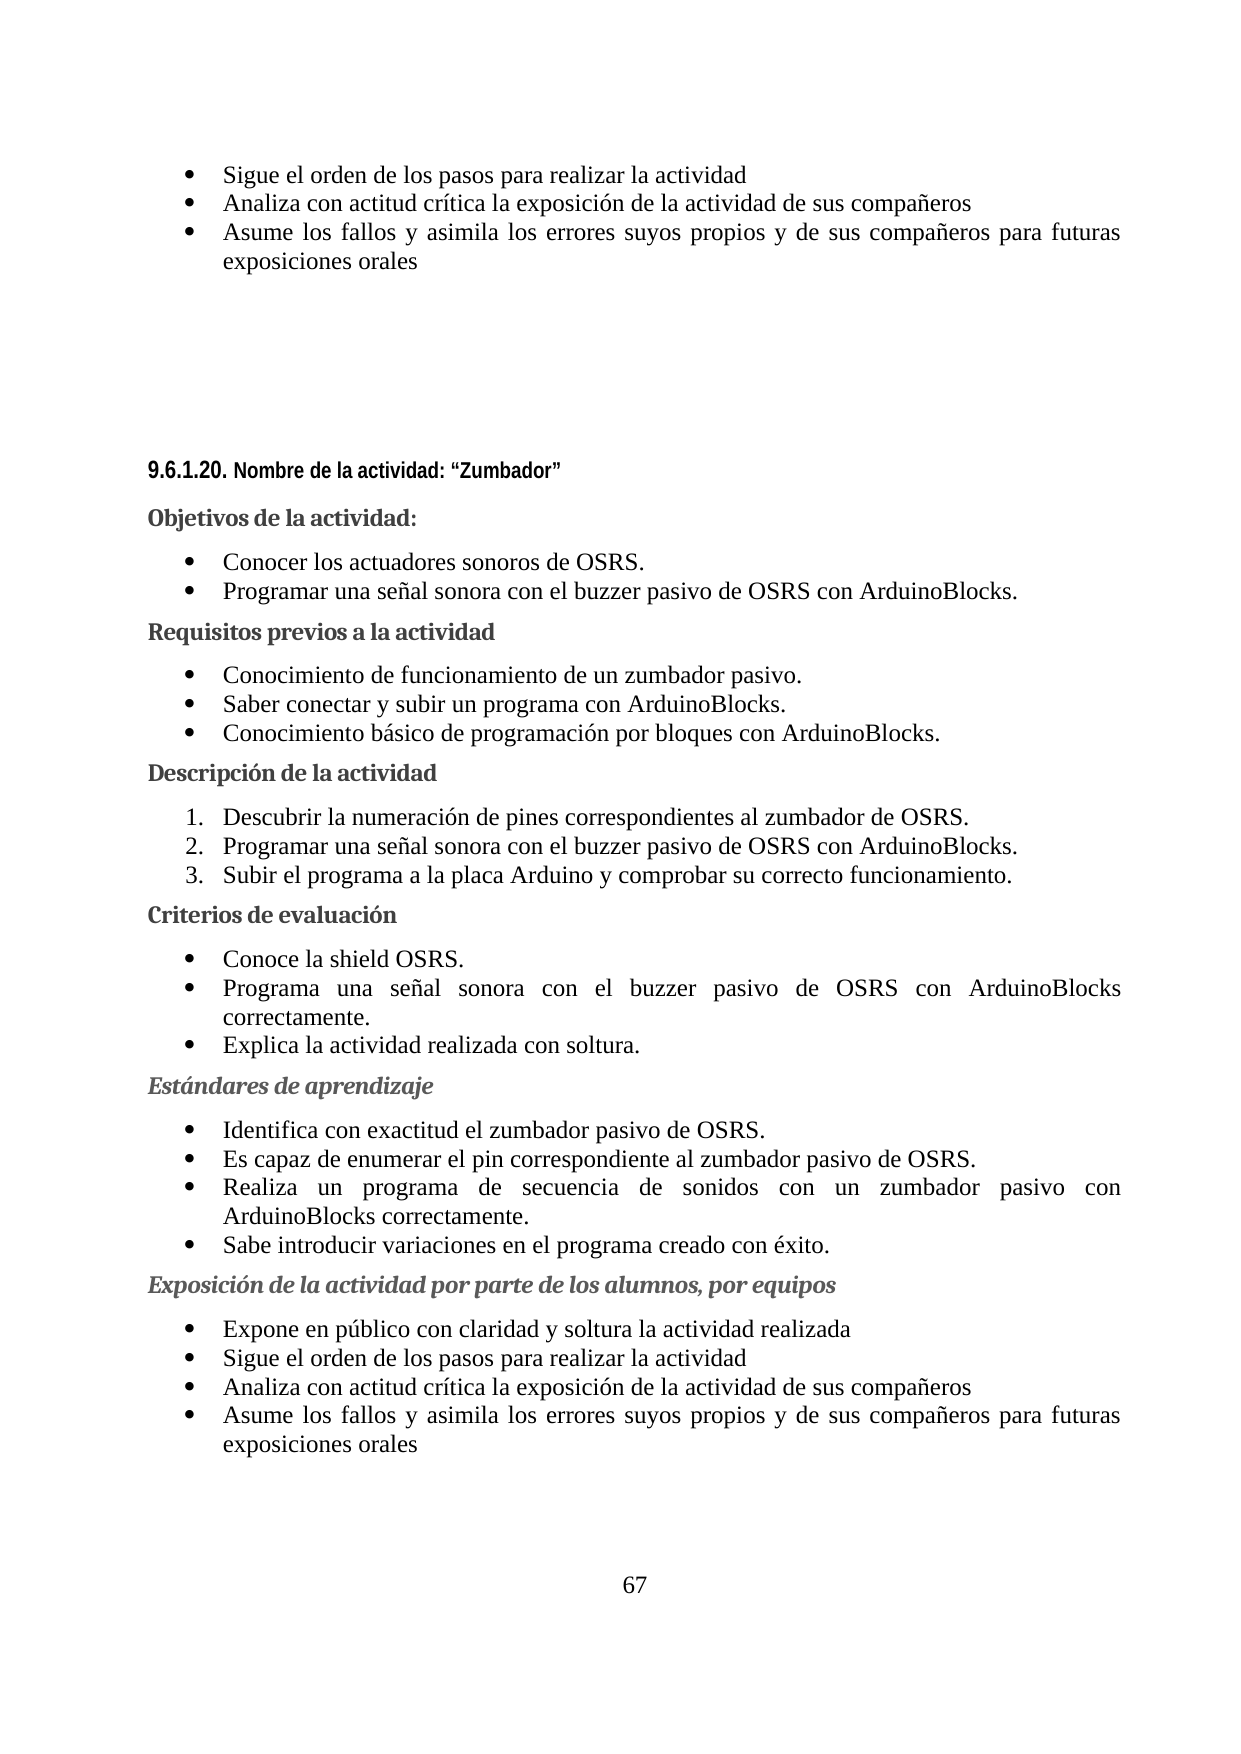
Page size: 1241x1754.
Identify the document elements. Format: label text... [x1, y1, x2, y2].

text Sigue el orden de los pasos para realizar la actividad [185, 1343, 1122, 1372]
text Identifica con exactitud el zumbador pasivo de OSRS. [185, 1115, 1122, 1144]
subtitle Descripción de la actividad [148, 759, 1122, 788]
text Asume los fallos y asimila los errores suyos propios y de sus compañeros para futuras exposiciones orales [185, 1401, 1122, 1458]
text Asume los fallos y asimila los errores suyos propios y de sus compañeros para futuras exposiciones orales [185, 217, 1122, 275]
list Subir el programa a la placa Arduino y comprobar su correcto funcionamiento. [185, 860, 1122, 889]
list Programar una señal sonora con el buzzer pasivo de OSRS con ArduinoBlocks. [185, 831, 1122, 860]
subtitle Objetivos de la actividad: [148, 504, 1122, 533]
text Programar una señal sonora con el buzzer pasivo de OSRS con ArduinoBlocks. [185, 576, 1122, 605]
text Sigue el orden de los pasos para realizar la actividad [185, 160, 1122, 188]
subtitle Requisitos previos a la actividad [148, 617, 1122, 646]
text Conocer los actuadores sonoros de OSRS. [185, 547, 1122, 576]
list Descubrir la numeración de pines correspondientes al zumbador de OSRS. [185, 802, 1122, 831]
text Analiza con actitud crítica la exposición de la actividad de sus compañeros [185, 1372, 1122, 1401]
text Realiza un programa de secuencia de sonidos con un zumbador pasivo con ArduinoBlocks correctamente. [185, 1172, 1122, 1230]
text Analiza con actitud crítica la exposición de la actividad de sus compañeros [185, 188, 1122, 217]
text Conocimiento de funcionamiento de un zumbador pasivo. [185, 661, 1122, 689]
text Conoce la shield OSRS. [185, 944, 1122, 973]
text Sabe introducir variaciones en el programa creado con éxito. [185, 1230, 1122, 1259]
text Es capaz de enumerar el pin correspondiente al zumbador pasivo de OSRS. [185, 1144, 1122, 1172]
text Explica la actividad realizada con soltura. [185, 1031, 1122, 1059]
subtitle Nombre de la actividad: “Zumbador” [148, 455, 1122, 483]
subtitle Criterios de evaluación [148, 901, 1122, 930]
subtitle Exposición de la actividad por parte de los alumnos, por equipos [148, 1271, 1122, 1300]
text Programa una señal sonora con el buzzer pasivo de OSRS con ArduinoBlocks correctamente. [185, 973, 1122, 1031]
text Saber conectar y subir un programa con ArduinoBlocks. [185, 689, 1122, 718]
subtitle Estándares de aprendizaje [148, 1072, 1122, 1101]
text Conocimiento básico de programación por bloques con ArduinoBlocks. [185, 718, 1122, 747]
text Expone en público con claridad y soltura la actividad realizada [185, 1314, 1122, 1343]
